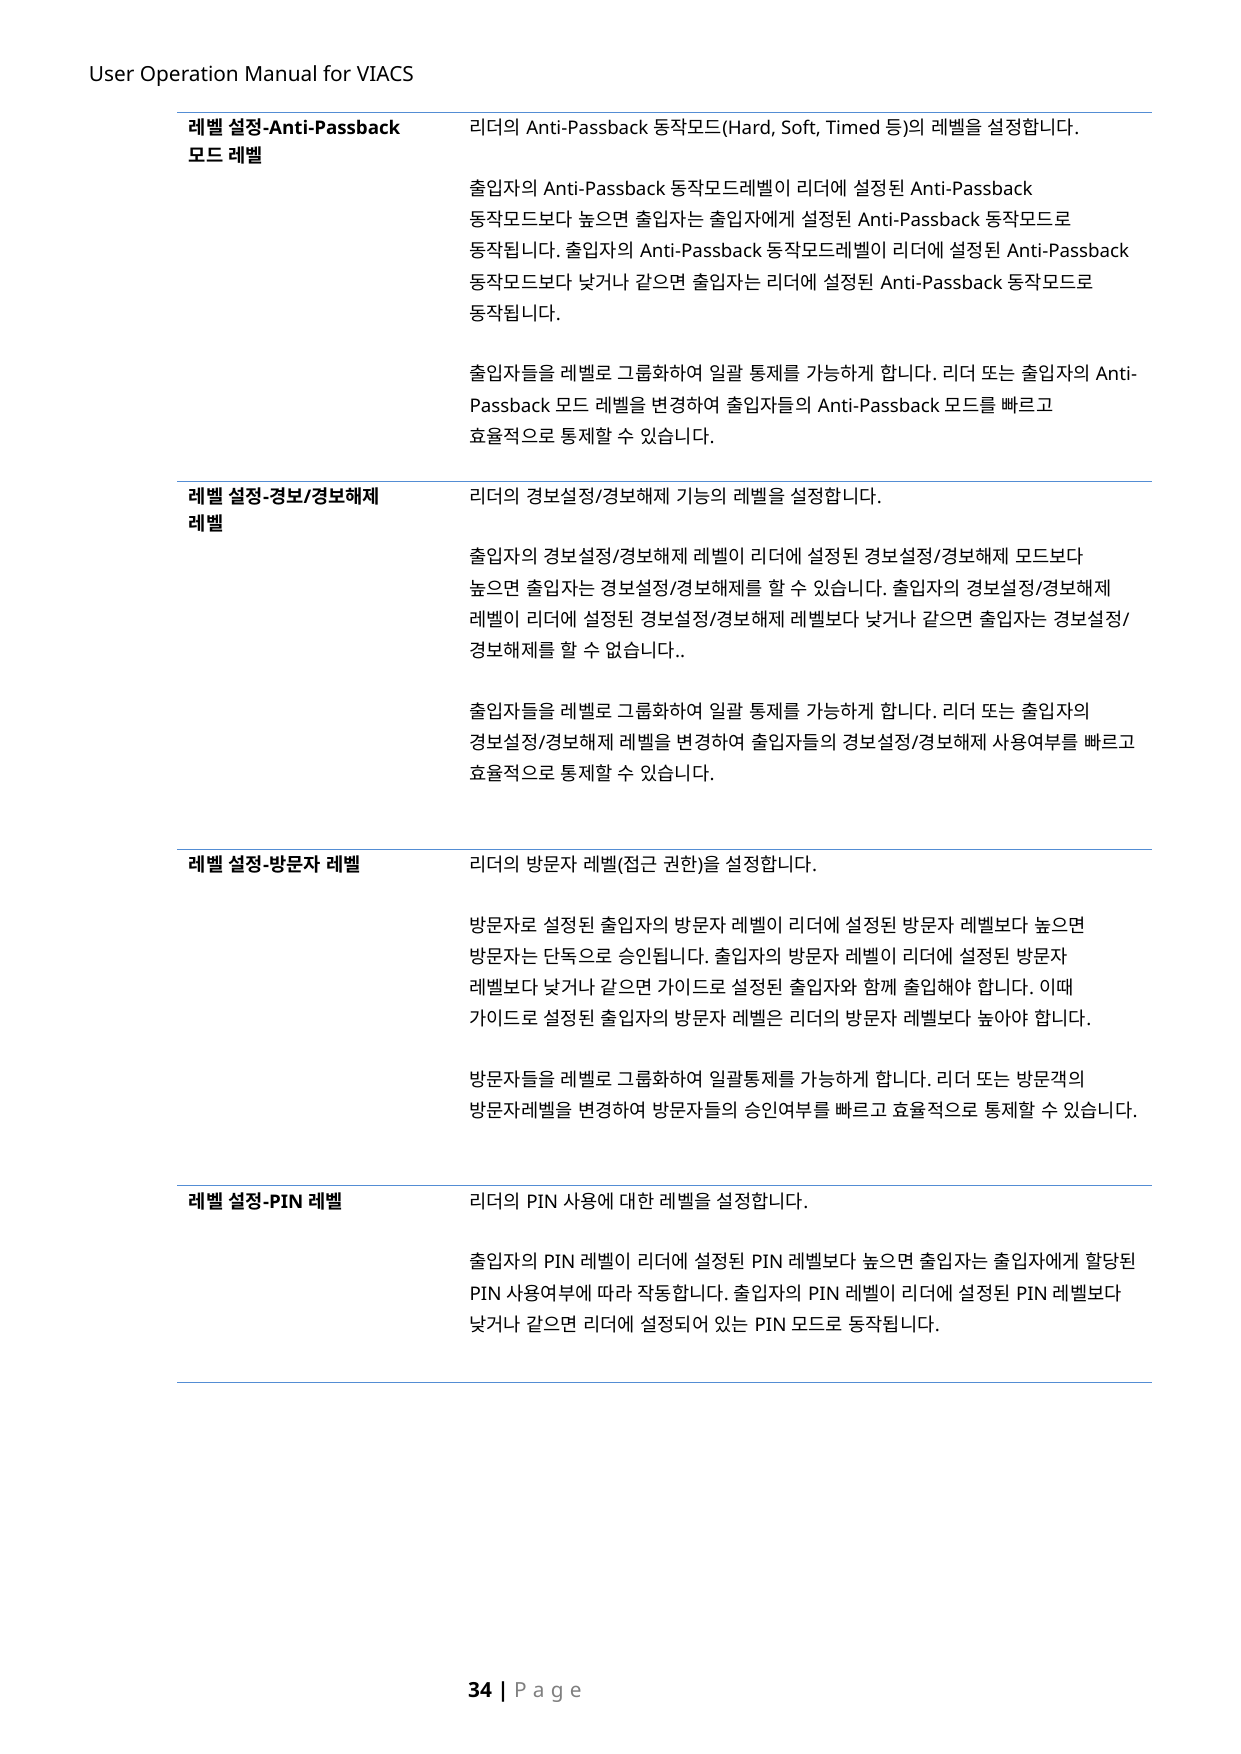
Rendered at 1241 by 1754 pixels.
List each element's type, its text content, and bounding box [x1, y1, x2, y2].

table_cell 리더의 방문자 레벨(접근 권한)을 설정합니다. 방문자로 설정된 출입자의 방문자 레벨이 리더에 설정된 방문자 레벨보다 높으면 방문자는 단독으로 승인됩니다. 출입자의 방문자 레벨이 리더에 설정된 방문자 레벨보다 낮거나 같으면 가이드로 설정된 출입자와 함께 출입해야 합니다. 이때 가이드로 설정된 출입자의 방문자 레벨은 리더의 방문자 레벨보다 높아야 합니다. 방문자들을 레벨로 그룹화하여 일괄통제를 가능하게 합니다. 리더 또는 방문객의 방문자레벨을 변경하여 방문자들의 승인여부를 빠르고 효율적으로 통제할 수 있습니다. [414, 850, 1152, 1185]
table_cell 레벨 설정-경보/경보해제 레벨 [177, 482, 413, 849]
table_cell 레벨 설정-Anti-Passback모드 레벨 [177, 113, 413, 481]
table_cell 리더의 Anti-Passback 동작모드(Hard, Soft, Timed 등)의 레벨을 설정합니다. 출입자의 Anti-Passback 동작모드레벨이 리더에 설정된 Anti-Passback 동작모드보다 높으면 출입자는 출입자에게 설정된 Anti-Passback 동작모드로 동작됩니다. 출입자의 Anti-Passback 동작모드레벨이 리더에 설정된 Anti-Passback 동작모드보다 낮거나 같으면 출입자는 리더에 설정된 Anti-Passback 동작모드로 동작됩니다. 출입자들을 레벨로 그룹화하여 일괄 통제를 가능하게 합니다. 리더 또는 출입자의 Anti-Passback 모드 레벨을 변경하여 출입자들의 Anti-Passback 모드를 빠르고 효율적으로 통제할 수 있습니다. [414, 113, 1152, 481]
table_cell 레벨 설정-PIN 레벨 [177, 1186, 413, 1382]
table_cell 리더의 PIN 사용에 대한 레벨을 설정합니다. 출입자의 PIN 레벨이 리더에 설정된 PIN 레벨보다 높으면 출입자는 출입자에게 할당된 PIN 사용여부에 따라 작동합니다. 출입자의 PIN 레벨이 리더에 설정된 PIN 레벨보다 낮거나 같으면 리더에 설정되어 있는 PIN 모드로 동작됩니다. [414, 1186, 1152, 1382]
table_cell 레벨 설정-방문자 레벨 [177, 850, 413, 1185]
table_cell 리더의 경보설정/경보해제 기능의 레벨을 설정합니다. 출입자의 경보설정/경보해제 레벨이 리더에 설정된 경보설정/경보해제 모드보다 높으면 출입자는 경보설정/경보해제를 할 수 있습니다. 출입자의 경보설정/경보해제 레벨이 리더에 설정된 경보설정/경보해제 레벨보다 낮거나 같으면 출입자는 경보설정/경보해제를 할 수 없습니다.. 출입자들을 레벨로 그룹화하여 일괄 통제를 가능하게 합니다. 리더 또는 출입자의 경보설정/경보해제 레벨을 변경하여 출입자들의 경보설정/경보해제 사용여부를 빠르고 효율적으로 통제할 수 있습니다. [414, 482, 1152, 849]
